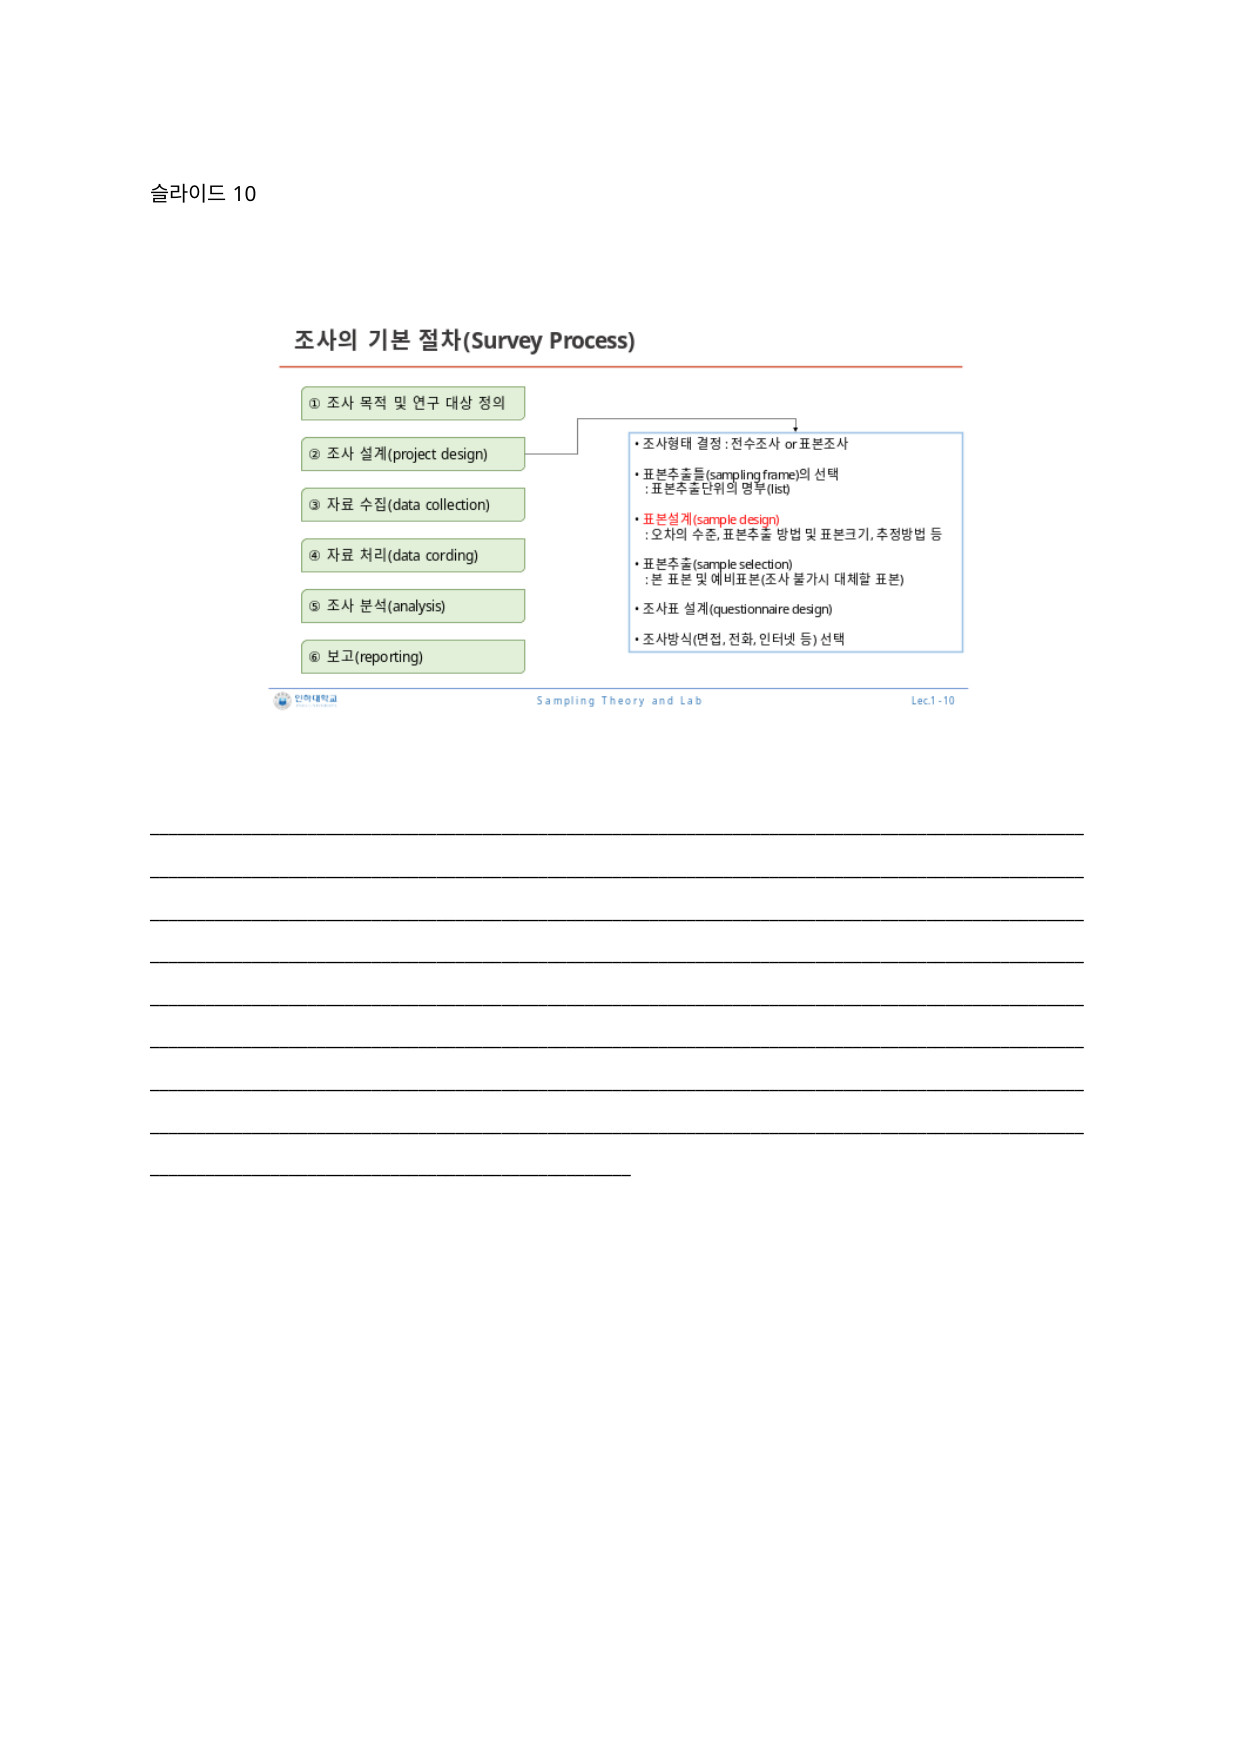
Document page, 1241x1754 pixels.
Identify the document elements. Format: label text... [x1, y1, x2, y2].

text ____________________________________________________________________________________________________________________________________________________________________________________________________________________________________________________________________________________________________________________________________________________________________________________________________________________________________________________________________________________________________________________________________________________________________________________________________________________________________________________________________________________________________________________________________________________________________________________________________________________________________________________________________________________________ [150, 811, 1090, 1180]
text 슬라이드 10 [150, 177, 1090, 207]
